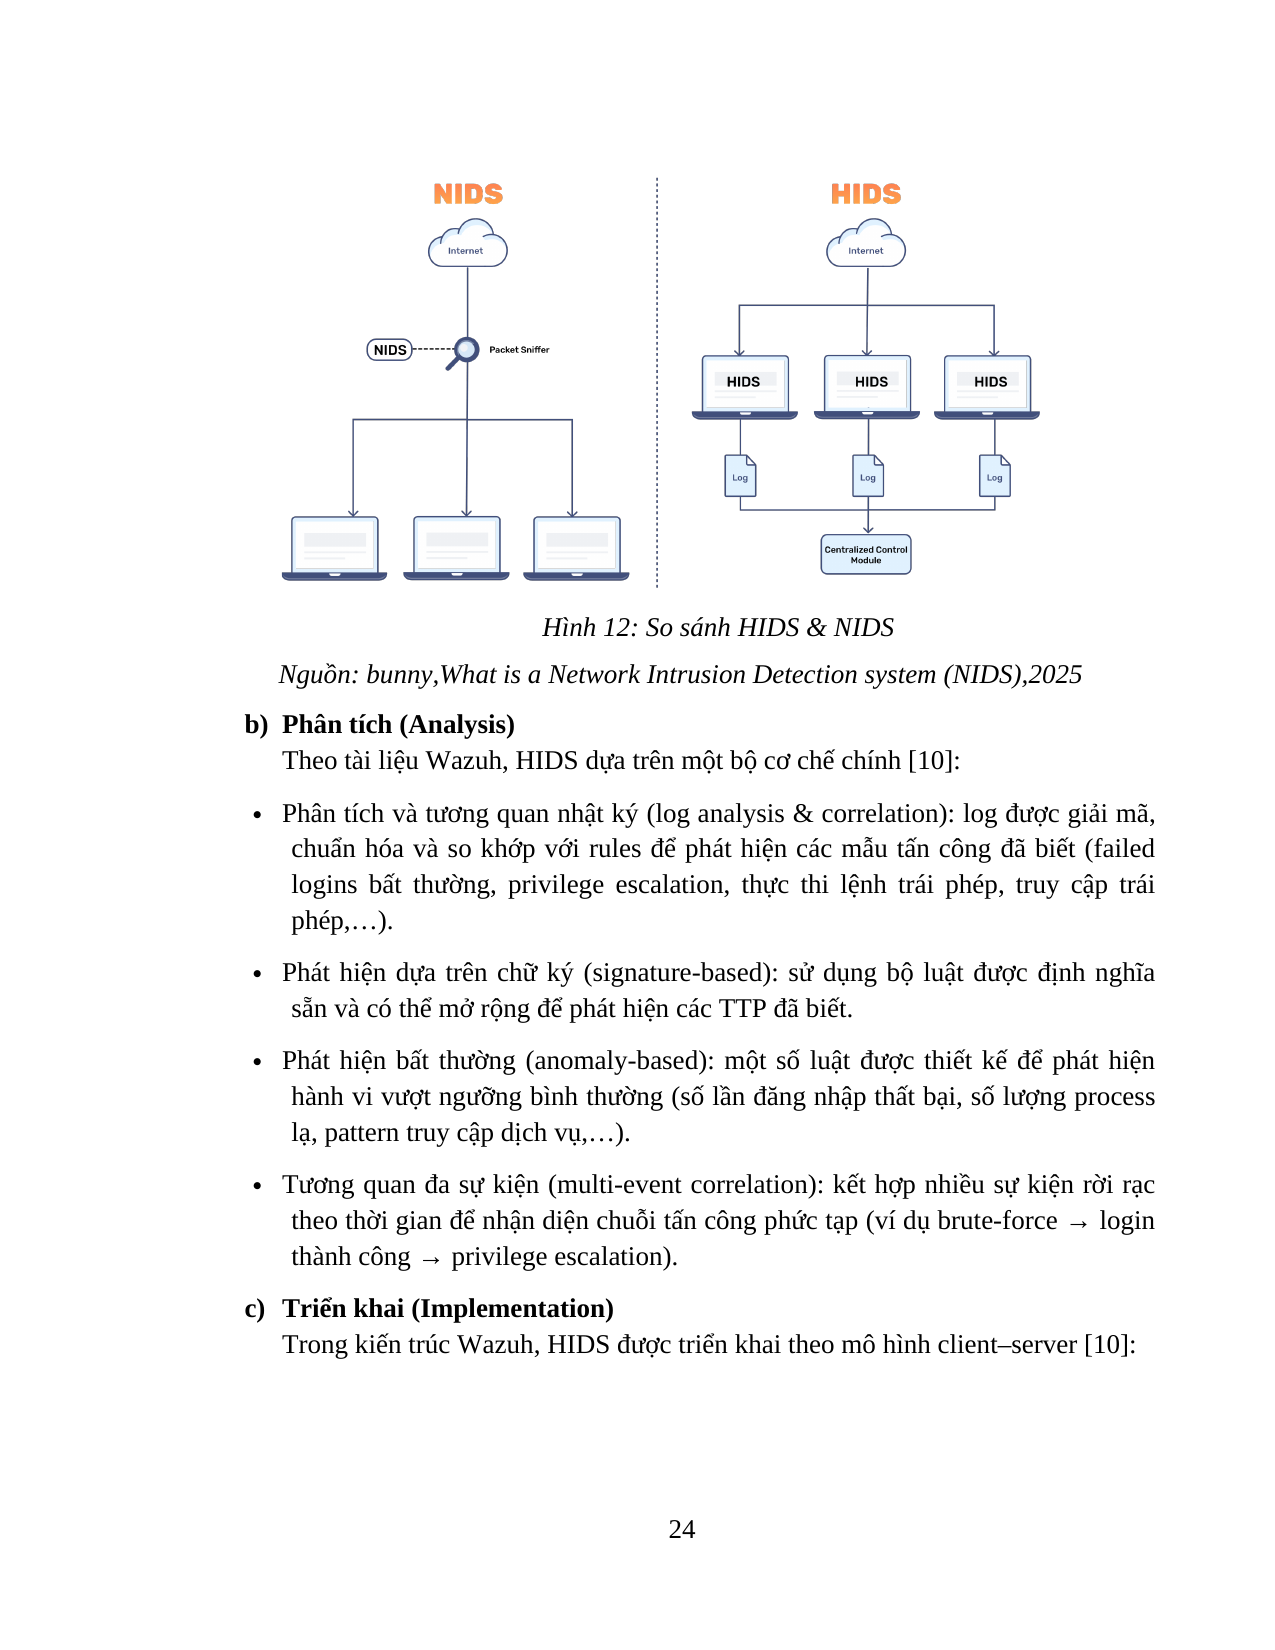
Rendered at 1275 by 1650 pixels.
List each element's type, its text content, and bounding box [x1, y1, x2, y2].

list Phân tích và tương quan nhật ký (log analysis & correlation): log được giải mã, chuẩn hóa và so khớp với rules để phát hiện các mẫu tấn công đã biết (failed logins bất thường, privilege escalation, thực thi lệnh trái phép, truy cập trái phép,…). [254, 797, 1157, 935]
list Tương quan đa sự kiện (multi-event correlation): kết hợp nhiều sự kiện rời rạc theo thời gian để nhận diện chuỗi tấn công phức tạp (ví dụ brute-force → login thành công → privilege escalation). [254, 1168, 1157, 1271]
text Nguồn: bunny,What is a Network Intrusion Detection system (NIDS),2025 [207, 658, 1157, 689]
list Phát hiện dựa trên chữ ký (signature-based): sử dụng bộ luật được định nghĩa sẵn và có thể mở rộng để phát hiện các TTP đã biết. [254, 956, 1157, 1023]
list Phát hiện bất thường (anomaly-based): một số luật được thiết kế để phát hiện hành vi vượt ngưỡng bình thường (số lần đăng nhập thất bại, số lượng process lạ, pattern truy cập dịch vụ,…). [254, 1044, 1157, 1147]
text Hình 12: So sánh HIDS & NIDS [207, 611, 1157, 642]
picture [281, 177, 1040, 590]
list Phân tích (Analysis) Theo tài liệu Wazuh, HIDS dựa trên một bộ cơ chế chính [10]: [244, 709, 1157, 776]
list Triển khai (Implementation) Trong kiến trúc Wazuh, HIDS được triển khai theo mô hình client–server [10]: [244, 1292, 1157, 1359]
